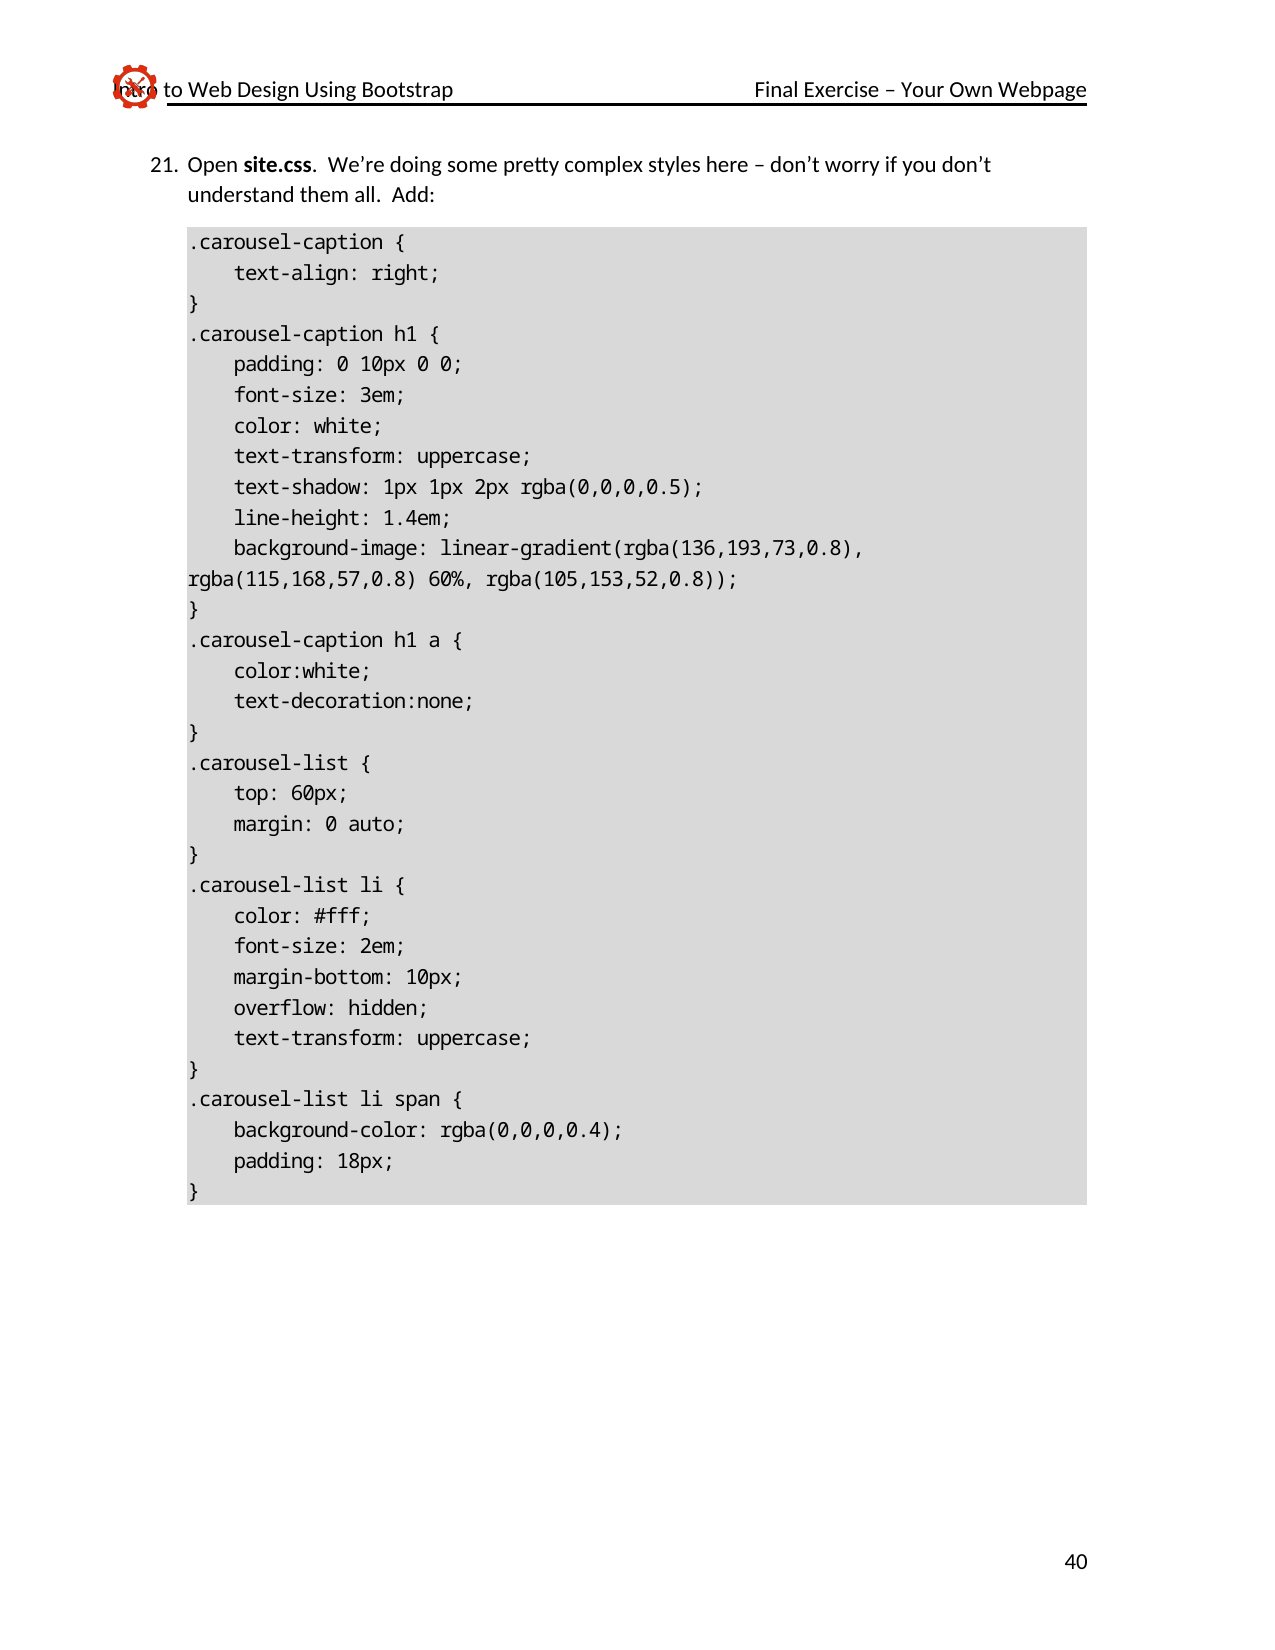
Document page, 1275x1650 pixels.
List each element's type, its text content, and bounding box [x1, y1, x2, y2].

text color: white; [187, 411, 1087, 439]
text background-image: linear-gradient(rgba(136,193,73,0.8), rgba(115,168,57,0.8) 60%, rgba(105,153,52,0.8)); [187, 533, 1087, 592]
text font-size: 2em; [187, 931, 1087, 960]
text text-transform: uppercase; [187, 441, 1087, 470]
text text-transform: uppercase; [187, 1023, 1087, 1052]
text .carousel-list { [187, 748, 1087, 776]
text padding: 18px; [187, 1146, 1087, 1174]
text text-shadow: 1px 1px 2px rgba(0,0,0,0.5); [187, 472, 1087, 501]
text margin-bottom: 10px; [187, 962, 1087, 991]
text text-decoration:none; [187, 686, 1087, 715]
text .carousel-caption h1 { [187, 319, 1087, 347]
text line-height: 1.4em; [187, 503, 1087, 531]
text } [187, 288, 1087, 317]
text margin: 0 auto; [187, 809, 1087, 837]
list Open site.css. We’re doing some pretty complex styles here – don’t worry if you don’t understand them all. Add: [150, 150, 1087, 208]
text overflow: hidden; [187, 993, 1087, 1021]
text .carousel-caption { [187, 227, 1087, 256]
text } [187, 717, 1087, 746]
text .carousel-list li span { [187, 1084, 1087, 1113]
text font-size: 3em; [187, 380, 1087, 409]
picture [112, 64, 157, 109]
text .carousel-caption h1 a { [187, 625, 1087, 654]
text text-align: right; [187, 258, 1087, 286]
text color: #fff; [187, 901, 1087, 929]
text .carousel-list li { [187, 870, 1087, 899]
text color:white; [187, 656, 1087, 684]
text background-color: rgba(0,0,0,0.4); [187, 1115, 1087, 1144]
text } [187, 839, 1087, 868]
text } [187, 594, 1087, 623]
text } [187, 1054, 1087, 1082]
text top: 60px; [187, 778, 1087, 807]
text } [187, 1176, 1087, 1205]
text padding: 0 10px 0 0; [187, 349, 1087, 378]
